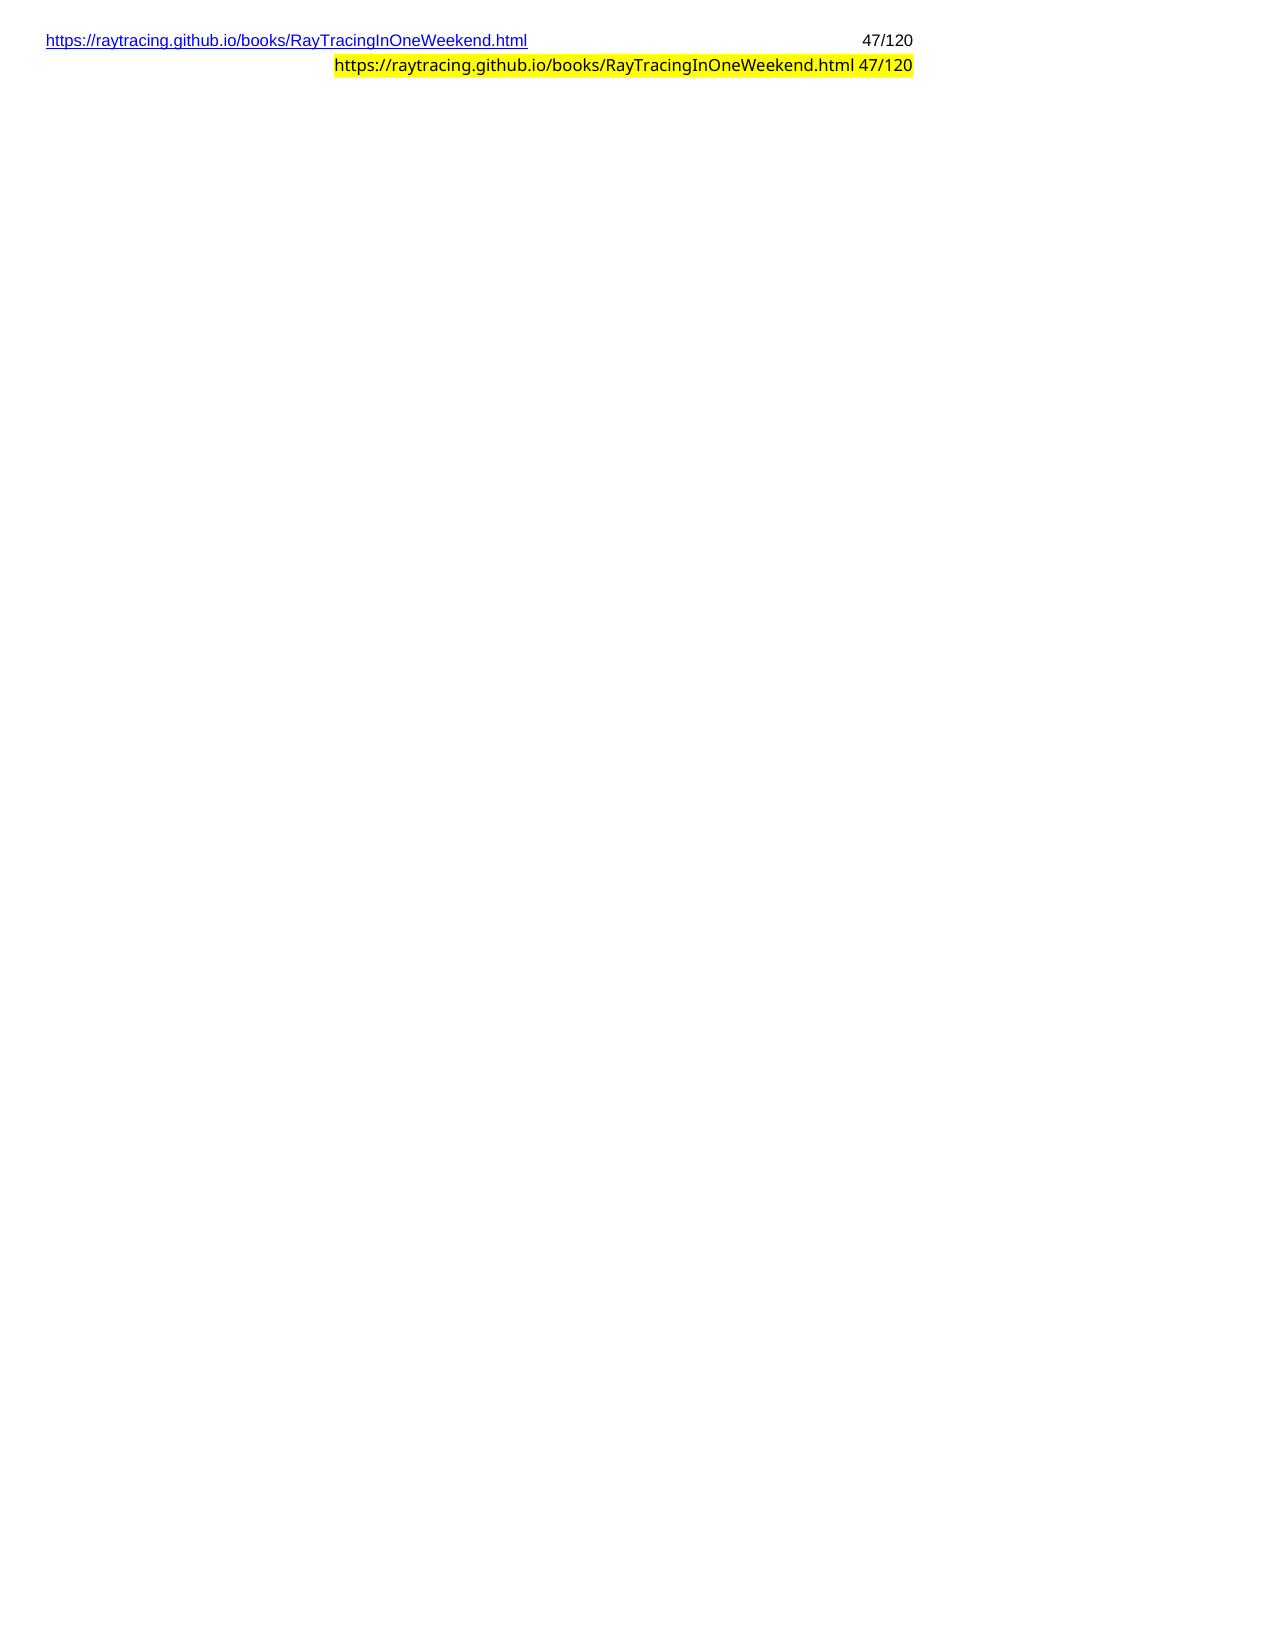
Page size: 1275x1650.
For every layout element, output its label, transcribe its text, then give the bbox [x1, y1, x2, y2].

text https://raytracing.github.io/books/RayTracingInOneWeekend.html 47/120 https://raytracing.github.io/books/RayTracingInOneWeekend.html 47/120 [46, 31, 838, 77]
